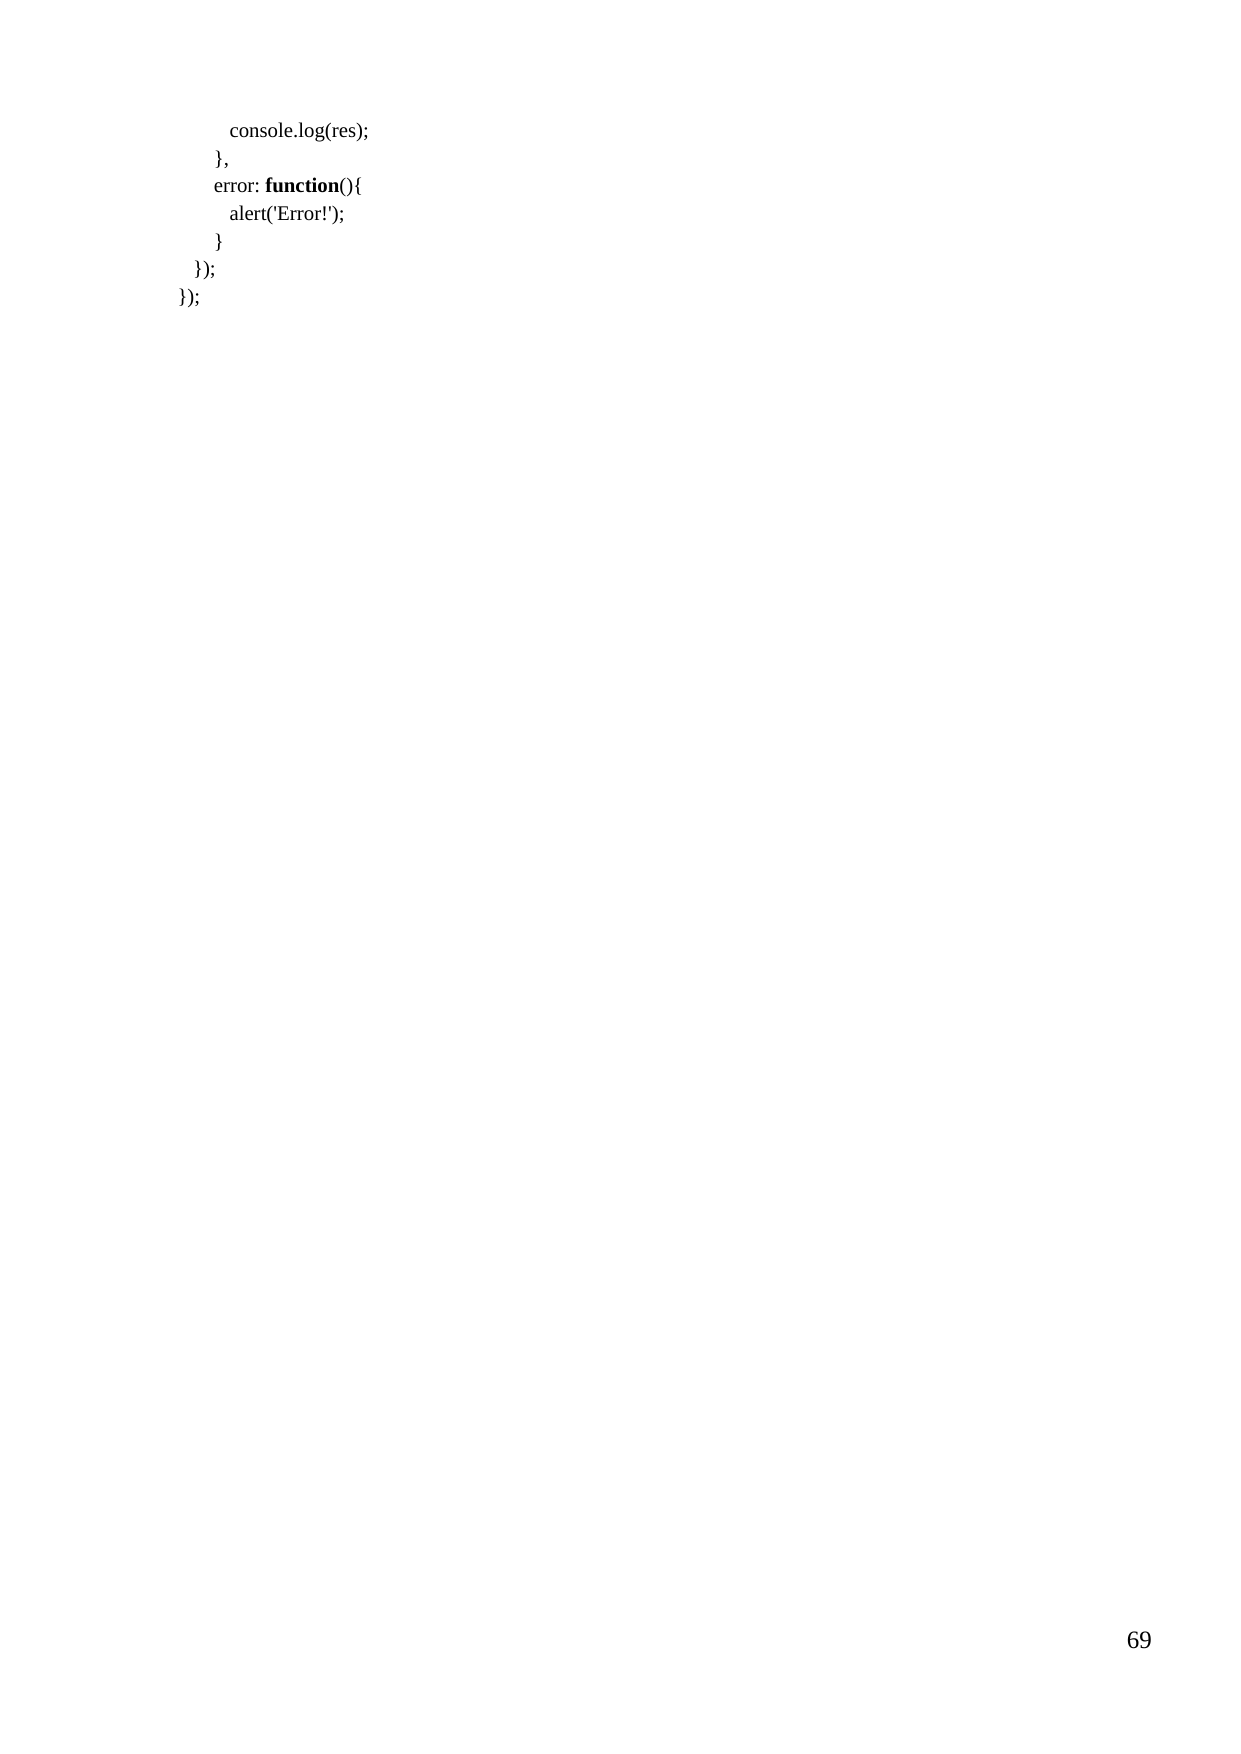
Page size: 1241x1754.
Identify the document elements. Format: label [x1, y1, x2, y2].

list [177, 118, 1152, 308]
